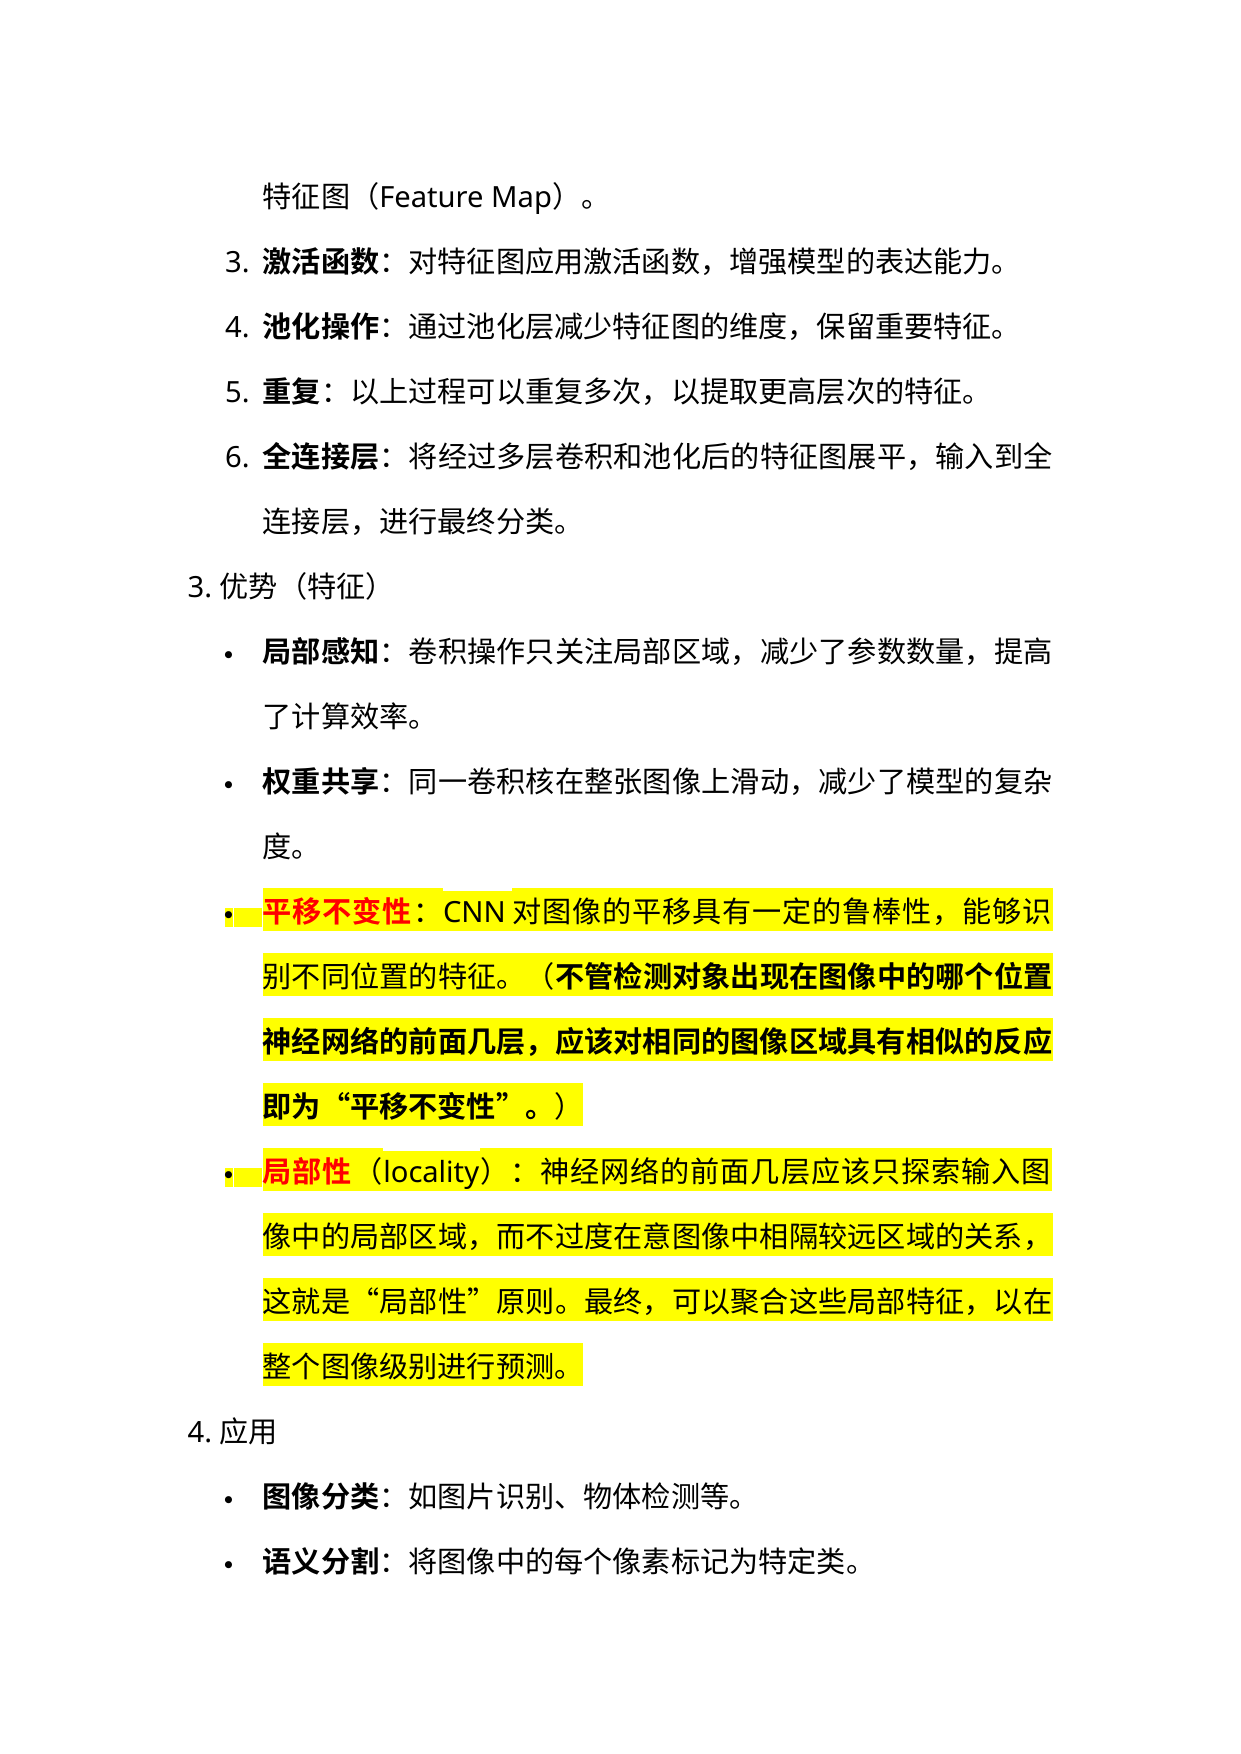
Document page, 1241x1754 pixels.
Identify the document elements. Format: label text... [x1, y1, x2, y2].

text 3. 优势（特征） [187, 552, 1053, 617]
text 4. 应用 [187, 1397, 1053, 1462]
list 池化操作：通过池化层减少特征图的维度，保留重要特征。 [225, 292, 1053, 357]
list 全连接层：将经过多层卷积和池化后的特征图展平，输入到全连接层，进行最终分类。 [225, 422, 1053, 552]
list 局部感知：卷积操作只关注局部区域，减少了参数数量，提高了计算效率。 [225, 617, 1053, 747]
list 图像分类：如图片识别、物体检测等。 [225, 1462, 1053, 1527]
list 重复：以上过程可以重复多次，以提取更高层次的特征。 [225, 357, 1053, 422]
list 语义分割：将图像中的每个像素标记为特定类。 [225, 1527, 1053, 1592]
list 激活函数：对特征图应用激活函数，增强模型的表达能力。 [225, 227, 1053, 292]
list 局部性（locality）：神经网络的前面几层应该只探索输入图像中的局部区域，而不过度在意图像中相隔较远区域的关系，这就是“局部性”原则。最终，可以聚合这些局部特征，以在整个图像级别进行预测。 [225, 1137, 1053, 1397]
list 平移不变性：CNN对图像的平移具有一定的鲁棒性，能够识别不同位置的特征。（不管检测对象出现在图像中的哪个位置，神经网络的前面几层，应该对相同的图像区域具有相似的反应，即为“平移不变性”。） [225, 877, 1053, 1137]
list 权重共享：同一卷积核在整张图像上滑动，减少了模型的复杂度。 [225, 747, 1053, 877]
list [225, 162, 1053, 227]
